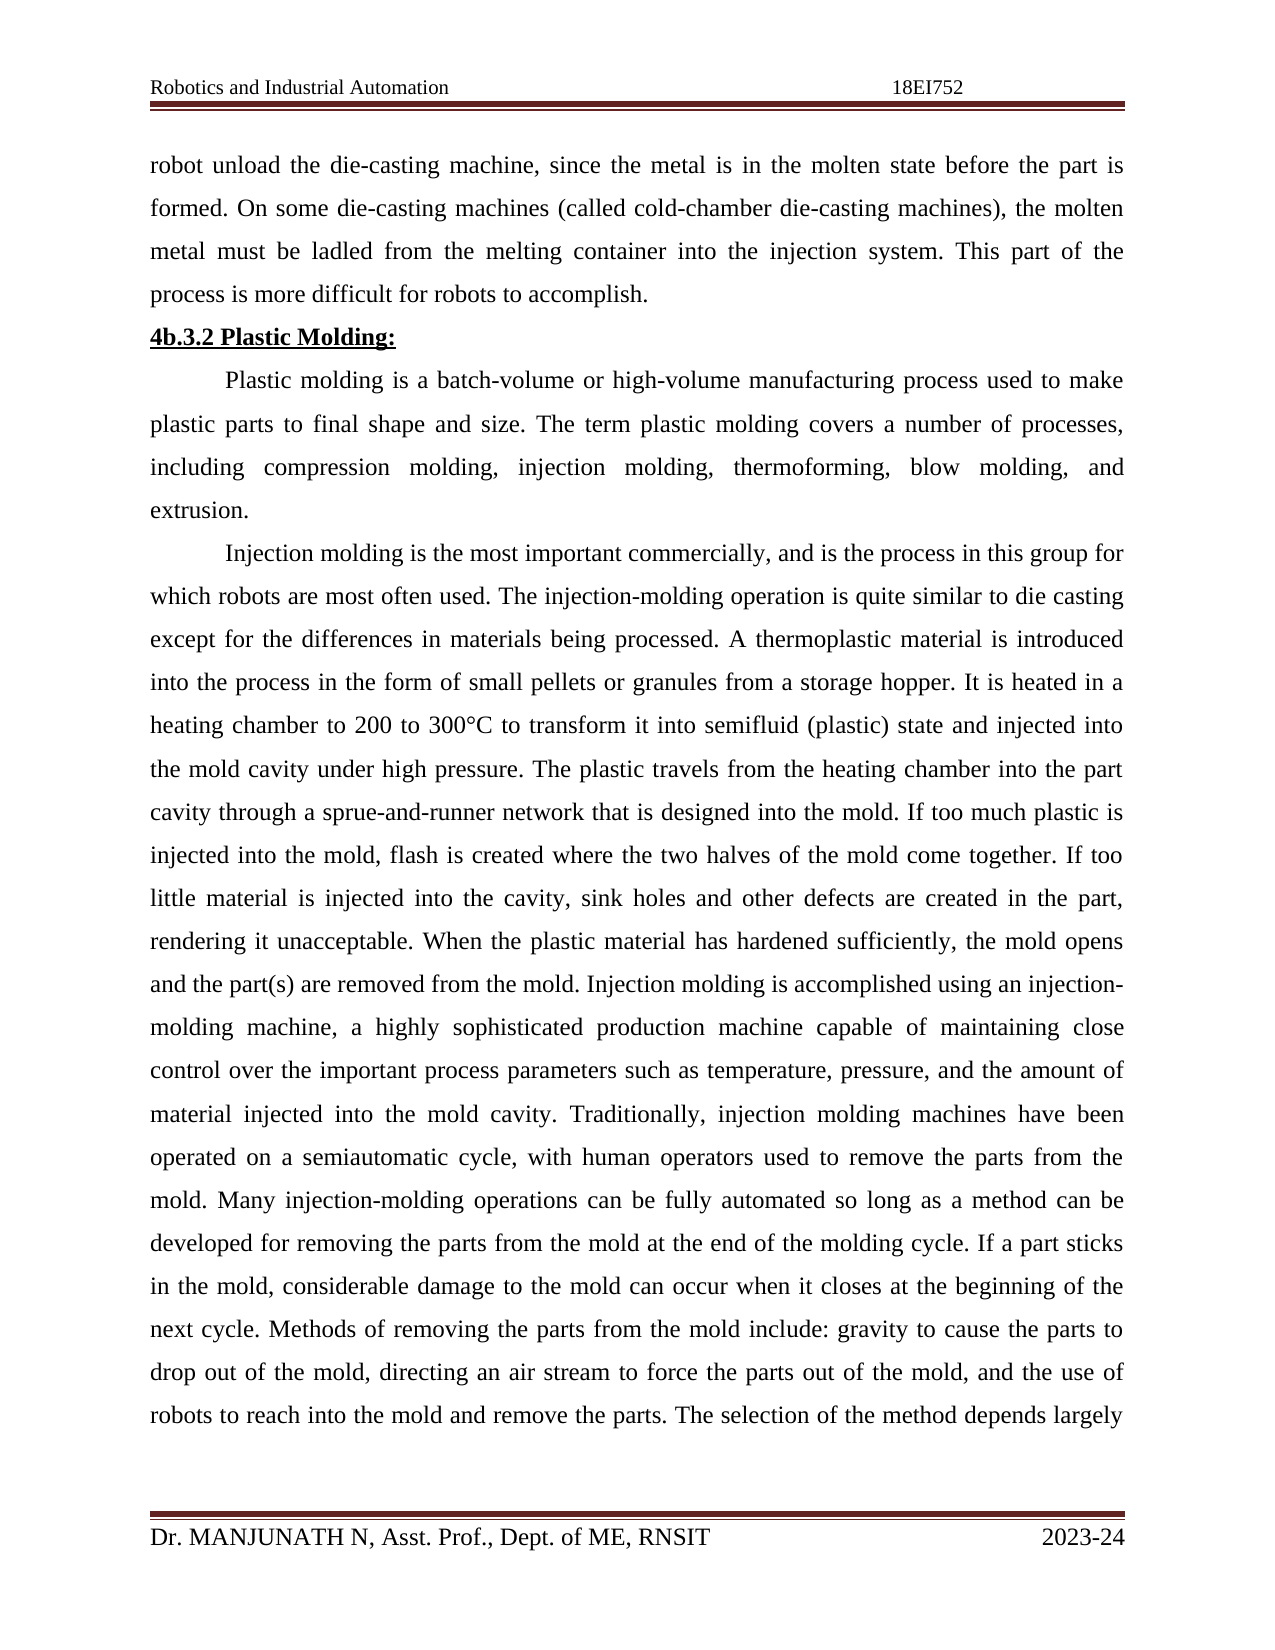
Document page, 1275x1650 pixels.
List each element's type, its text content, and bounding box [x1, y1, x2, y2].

text 4b.3.2 Plastic Molding: [150, 322, 1125, 351]
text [150, 150, 1125, 308]
text Plastic molding is a batch-volume or high-volume manufacturing process used to make plastic parts to final shape and size. The term plastic molding covers a number of processes, including compression molding, injection molding, thermoforming, blow molding, and extrusion. [150, 366, 1125, 524]
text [150, 538, 1125, 1429]
